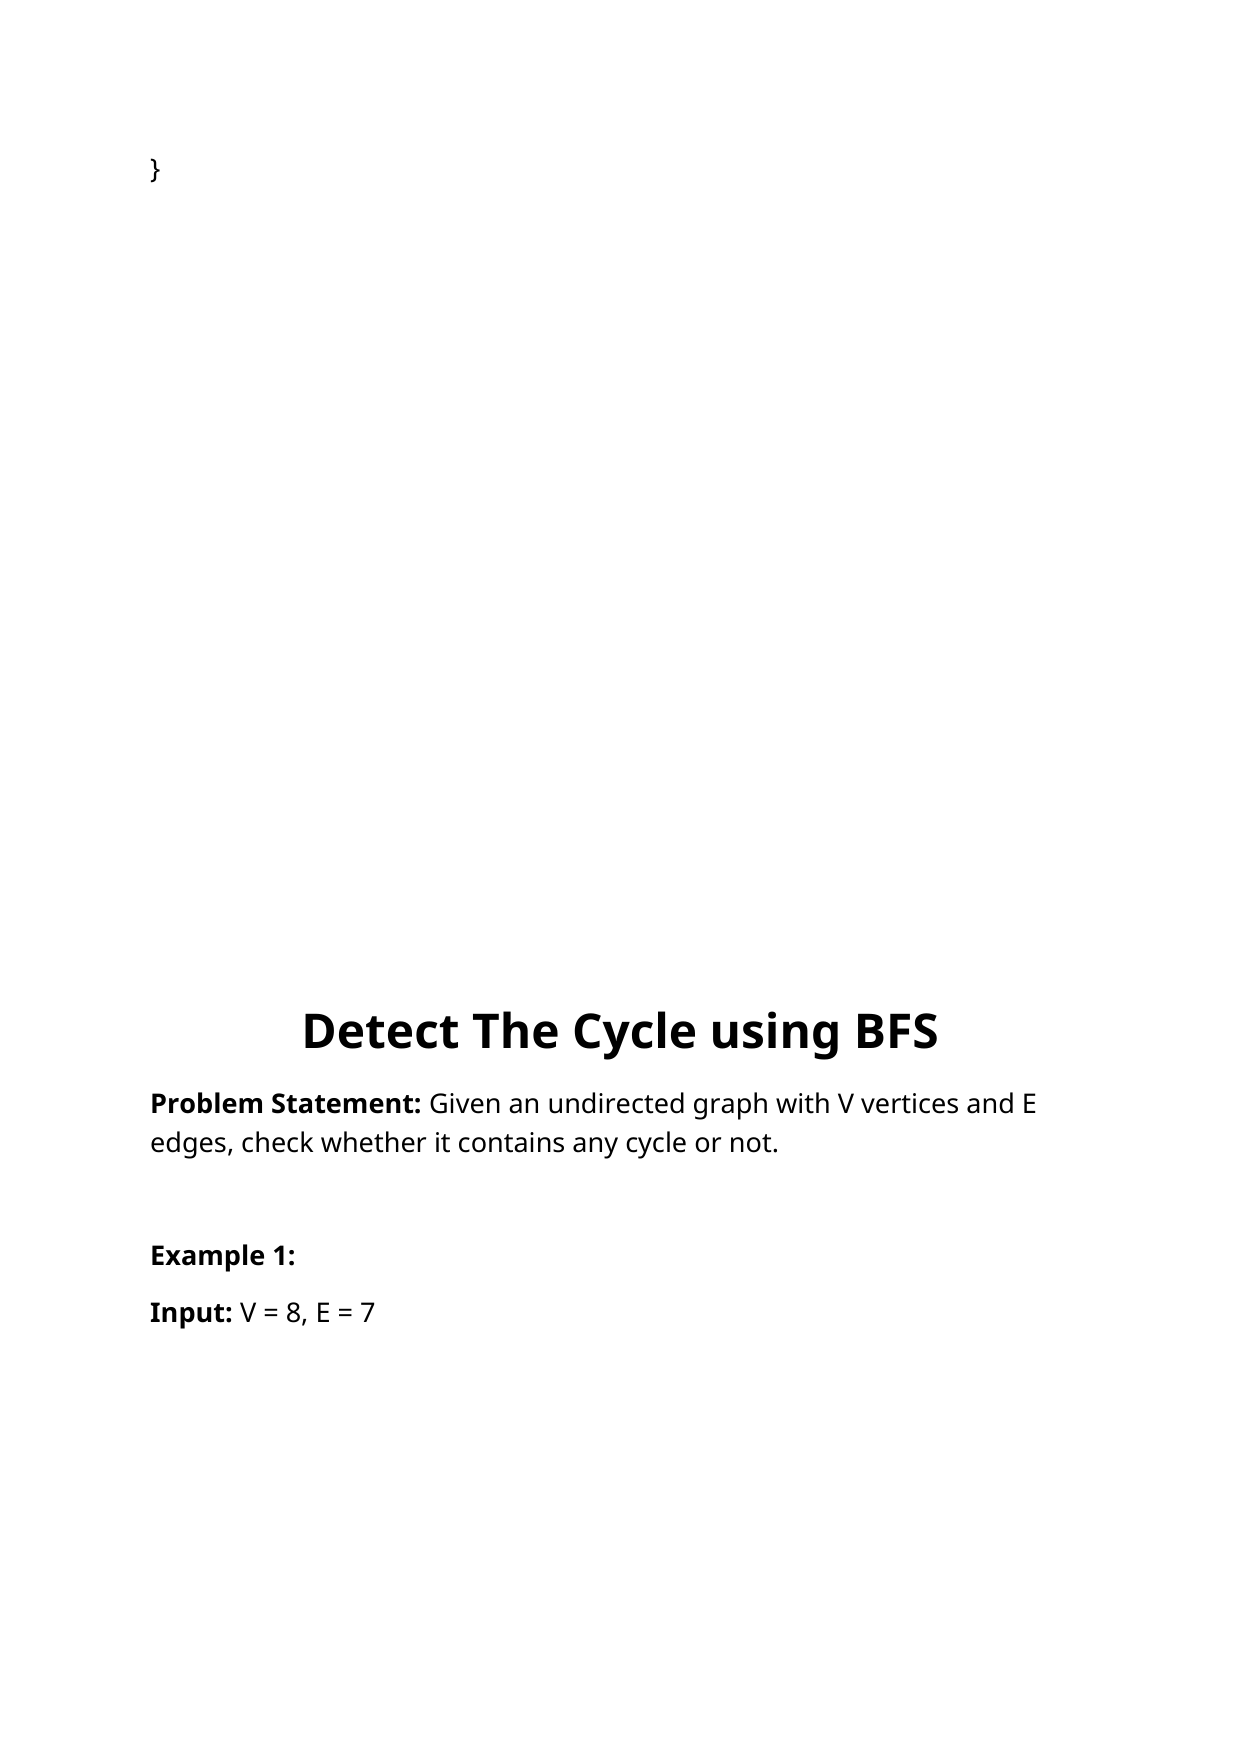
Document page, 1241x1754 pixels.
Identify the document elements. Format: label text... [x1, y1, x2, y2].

text Input: V = 8, E = 7 [150, 1293, 1090, 1330]
text } [150, 150, 1090, 187]
text Detect The Cycle using BFS [150, 997, 1090, 1062]
text Example 1: [150, 1237, 1090, 1274]
text Problem Statement: Given an undirected graph with V vertices and E edges, check whether it contains any cycle or not. [150, 1084, 1090, 1161]
